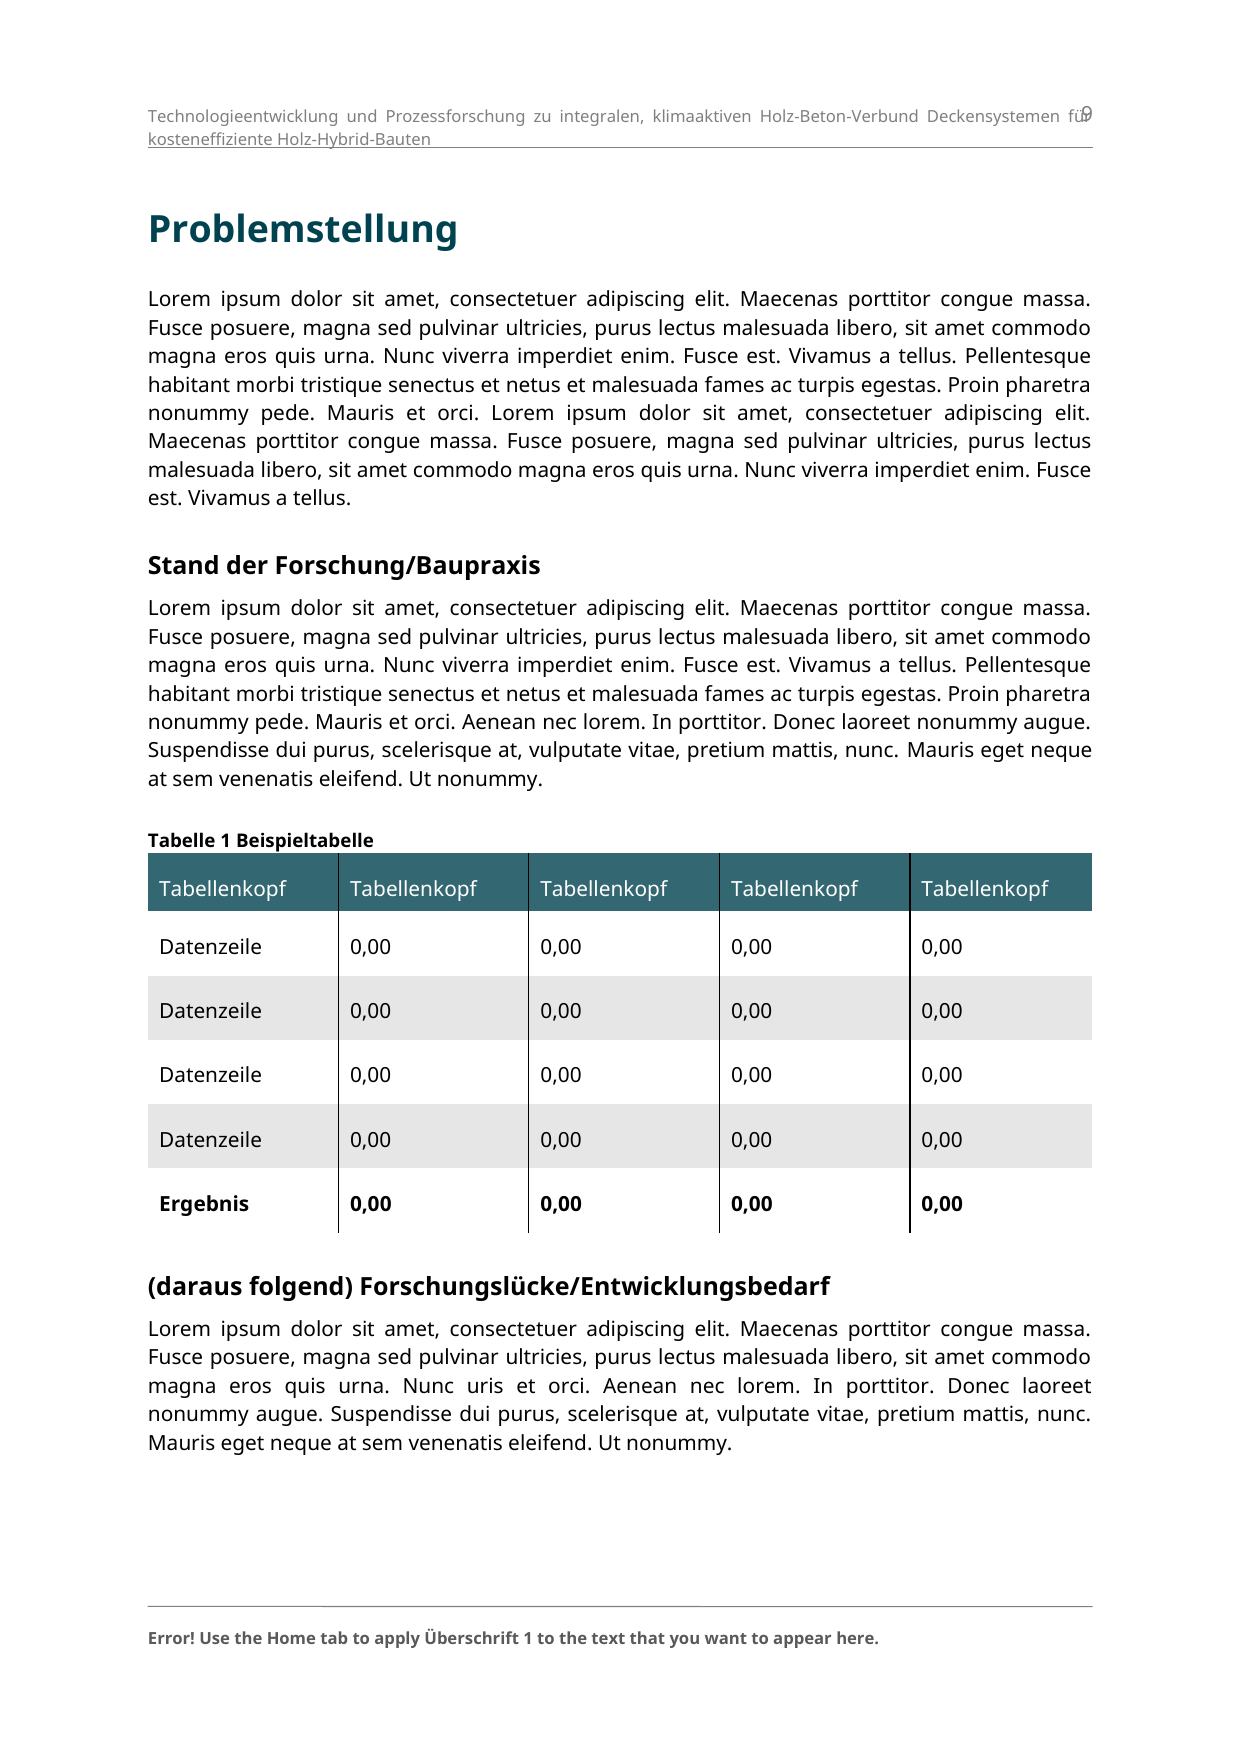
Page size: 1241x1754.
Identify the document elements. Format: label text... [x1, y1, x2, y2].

table_cell 0,00 [720, 1169, 909, 1233]
table_cell Ergebnis [148, 1169, 338, 1233]
table_cell 0,00 [911, 911, 1092, 976]
table_cell 0,00 [720, 1040, 909, 1104]
table_header Tabellenkopf [720, 853, 909, 911]
text Lorem ipsum dolor sit amet, consectetuer adipiscing elit. Maecenas porttitor congue massa. Fusce posuere, magna sed pulvinar ultricies, purus lectus malesuada libero, sit amet commodo magna eros quis urna. Nunc viverra imperdiet enim. Fusce est. Vivamus a tellus. Pellentesque habitant morbi tristique senectus et netus et malesuada fames ac turpis egestas. Proin pharetra nonummy pede. Mauris et orci. Lorem ipsum dolor sit amet, consectetuer adipiscing elit. Maecenas porttitor congue massa. Fusce posuere, magna sed pulvinar ultricies, purus lectus malesuada libero, sit amet commodo magna eros quis urna. Nunc viverra imperdiet enim. Fusce est. Vivamus a tellus. [148, 284, 1092, 512]
table_cell 0,00 [720, 911, 909, 976]
table_header Tabellenkopf [148, 853, 338, 911]
table_header Tabellenkopf [911, 853, 1092, 911]
table_cell 0,00 [529, 976, 719, 1040]
table_cell 0,00 [911, 976, 1092, 1040]
table_header Tabellenkopf [529, 853, 719, 911]
text Lorem ipsum dolor sit amet, consectetuer adipiscing elit. Maecenas porttitor congue massa. Fusce posuere, magna sed pulvinar ultricies, purus lectus malesuada libero, sit amet commodo magna eros quis urna. Nunc viverra imperdiet enim. Fusce est. Vivamus a tellus. Pellentesque habitant morbi tristique senectus et netus et malesuada fames ac turpis egestas. Proin pharetra nonummy pede. Mauris et orci. Aenean nec lorem. In porttitor. Donec laoreet nonummy augue. Suspendisse dui purus, scelerisque at, vulputate vitae, pretium mattis, nunc. Mauris eget neque at sem venenatis eleifend. Ut nonummy. [148, 593, 1092, 792]
table_cell 0,00 [911, 1169, 1092, 1233]
subtitle Stand der Forschung/Baupraxis [148, 547, 1092, 581]
table_cell 0,00 [911, 1104, 1092, 1168]
table_cell Datenzeile [148, 976, 338, 1040]
table_cell 0,00 [339, 911, 528, 976]
table_header Tabellenkopf [339, 853, 528, 911]
table_cell 0,00 [529, 1169, 719, 1233]
table_cell 0,00 [720, 1104, 909, 1168]
table_cell 0,00 [529, 911, 719, 976]
table_cell 0,00 [720, 976, 909, 1040]
table_cell Datenzeile [148, 1040, 338, 1104]
table_cell Datenzeile [148, 911, 338, 976]
table_cell 0,00 [339, 976, 528, 1040]
table_cell 0,00 [339, 1040, 528, 1104]
text Lorem ipsum dolor sit amet, consectetuer adipiscing elit. Maecenas porttitor congue massa. Fusce posuere, magna sed pulvinar ultricies, purus lectus malesuada libero, sit amet commodo magna eros quis urna. Nunc uris et orci. Aenean nec lorem. In porttitor. Donec laoreet nonummy augue. Suspendisse dui purus, scelerisque at, vulputate vitae, pretium mattis, nunc. Mauris eget neque at sem venenatis eleifend. Ut nonummy. [148, 1314, 1092, 1456]
table_cell 0,00 [529, 1040, 719, 1104]
table_cell 0,00 [339, 1169, 528, 1233]
table_cell 0,00 [911, 1040, 1092, 1104]
subtitle Problemstellung [148, 202, 1092, 253]
table_cell 0,00 [529, 1104, 719, 1168]
subtitle (daraus folgend) Forschungslücke/Entwicklungsbedarf [148, 1268, 1092, 1302]
table_cell Datenzeile [148, 1104, 338, 1168]
table_cell 0,00 [339, 1104, 528, 1168]
